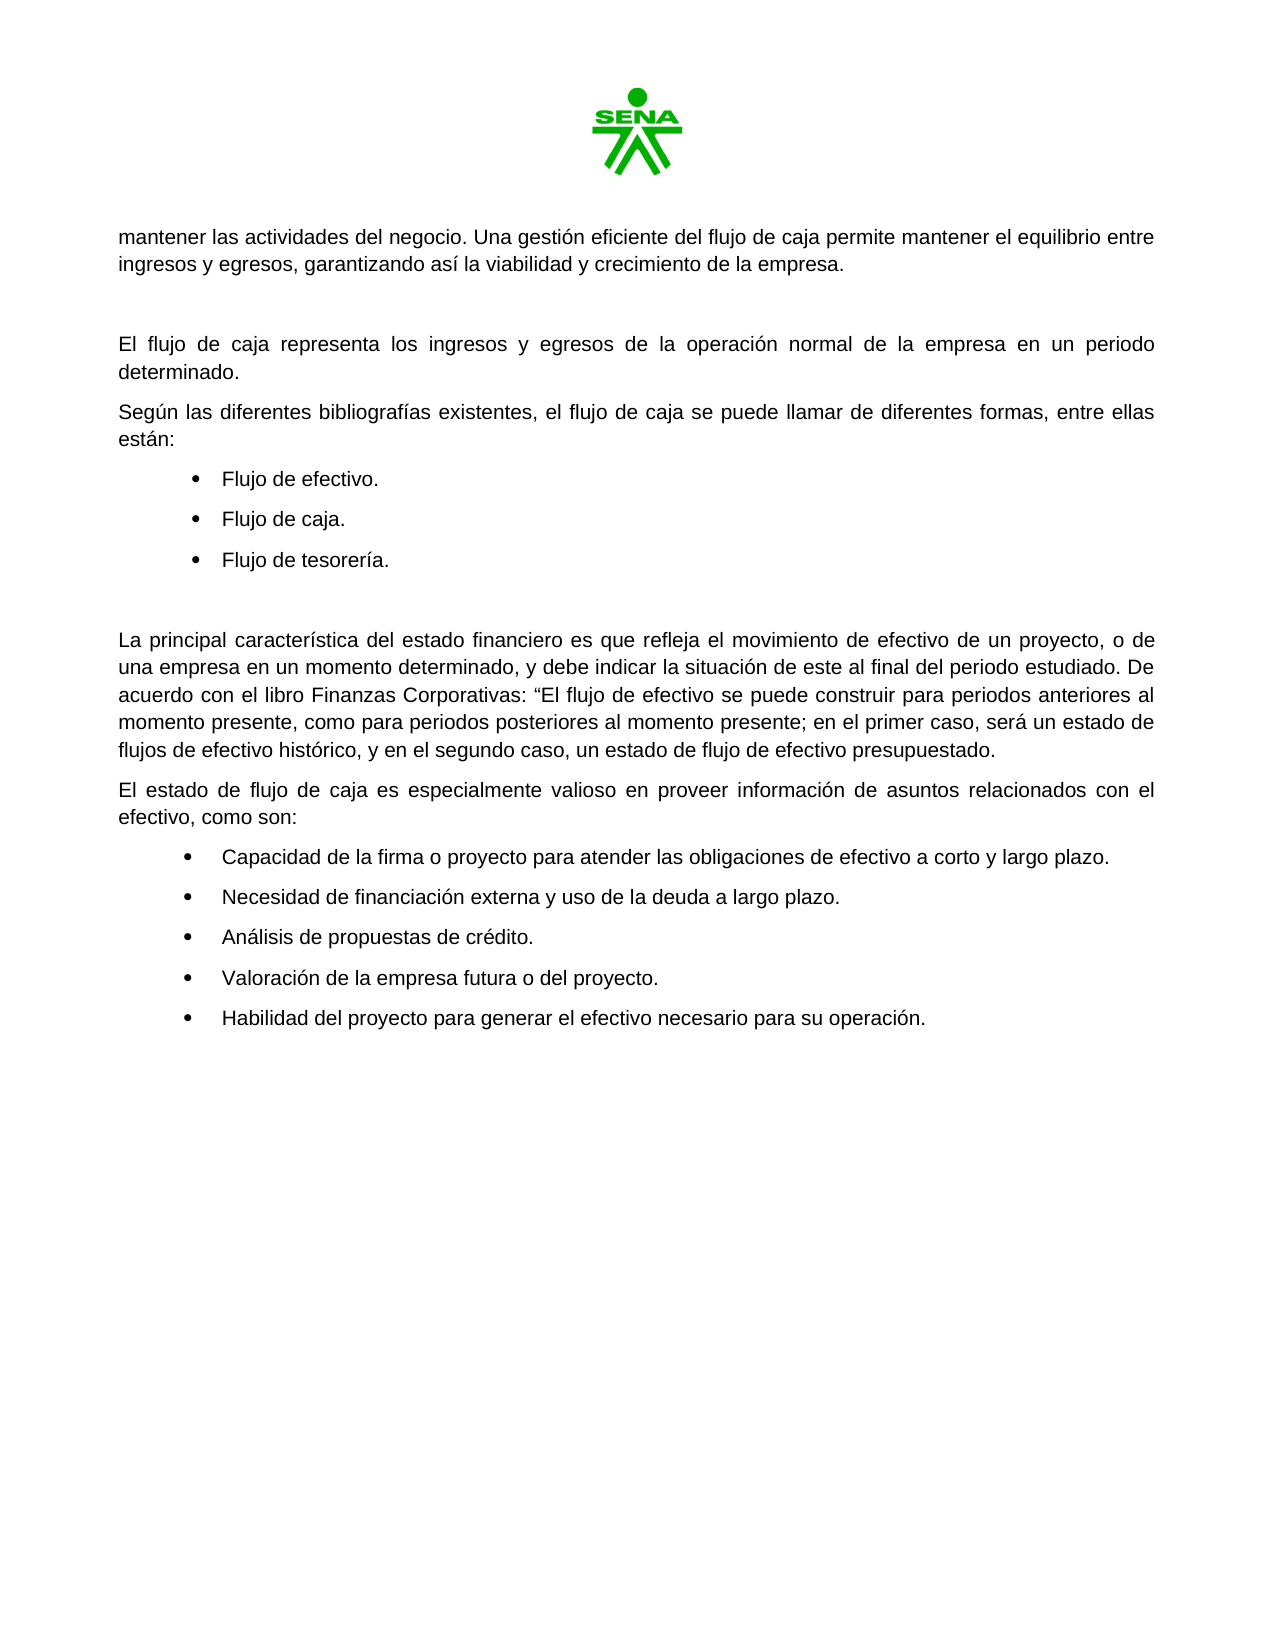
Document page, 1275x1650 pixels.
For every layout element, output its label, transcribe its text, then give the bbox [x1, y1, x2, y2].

list Valoración de la empresa futura o del proyecto. [184, 965, 1157, 989]
text La principal característica del estado financiero es que refleja el movimiento de efectivo de un proyecto, o de una empresa en un momento determinado, y debe indicar la situación de este al final del periodo estudiado. De acuerdo con el libro Finanzas Corporativas: “El flujo de efectivo se puede construir para periodos anteriores al momento presente, como para periodos posteriores al momento presente; en el primer caso, será un estado de flujos de efectivo histórico, y en el segundo caso, un estado de flujo de efectivo presupuestado. [118, 627, 1157, 761]
text El estado de flujo de caja es especialmente valioso en proveer información de asuntos relacionados con el efectivo, como son: [118, 777, 1157, 829]
text El flujo de caja representa los ingresos y egresos de la operación normal de la empresa en un periodo determinado. [118, 332, 1157, 384]
list Necesidad de financiación externa y uso de la deuda a largo plazo. [184, 885, 1157, 909]
text Según las diferentes bibliografías existentes, el flujo de caja se puede llamar de diferentes formas, entre ellas están: [118, 400, 1157, 451]
list Habilidad del proyecto para generar el efectivo necesario para su operación. [184, 1005, 1157, 1029]
list Análisis de propuestas de crédito. [184, 925, 1157, 949]
list Flujo de caja. [177, 507, 1157, 531]
picture [592, 87, 683, 176]
list Capacidad de la firma o proyecto para atender las obligaciones de efectivo a corto y largo plazo. [184, 845, 1157, 869]
list Flujo de efectivo. [177, 467, 1157, 491]
list Flujo de tesorería. [177, 547, 1157, 571]
